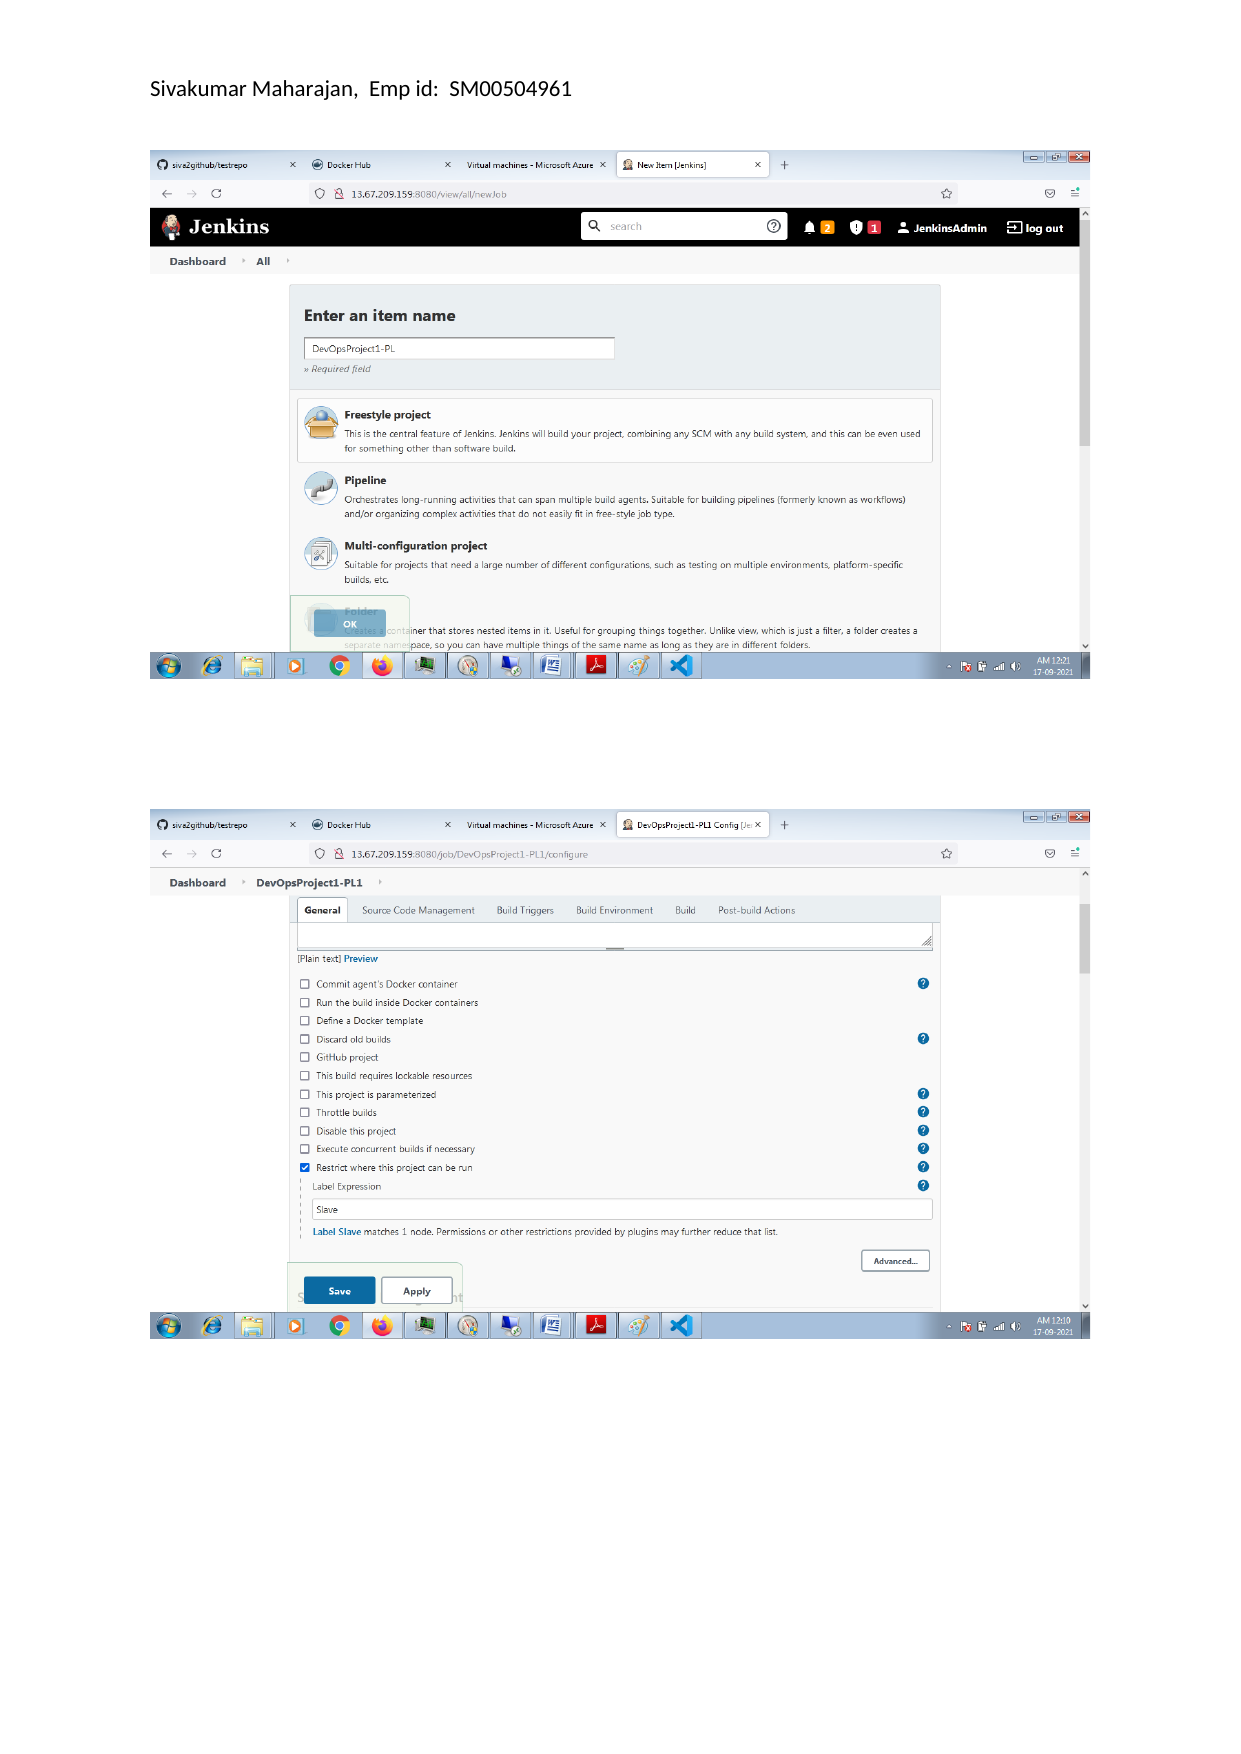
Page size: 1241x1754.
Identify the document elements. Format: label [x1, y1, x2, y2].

picture [150, 150, 1091, 679]
picture [150, 809, 1091, 1339]
